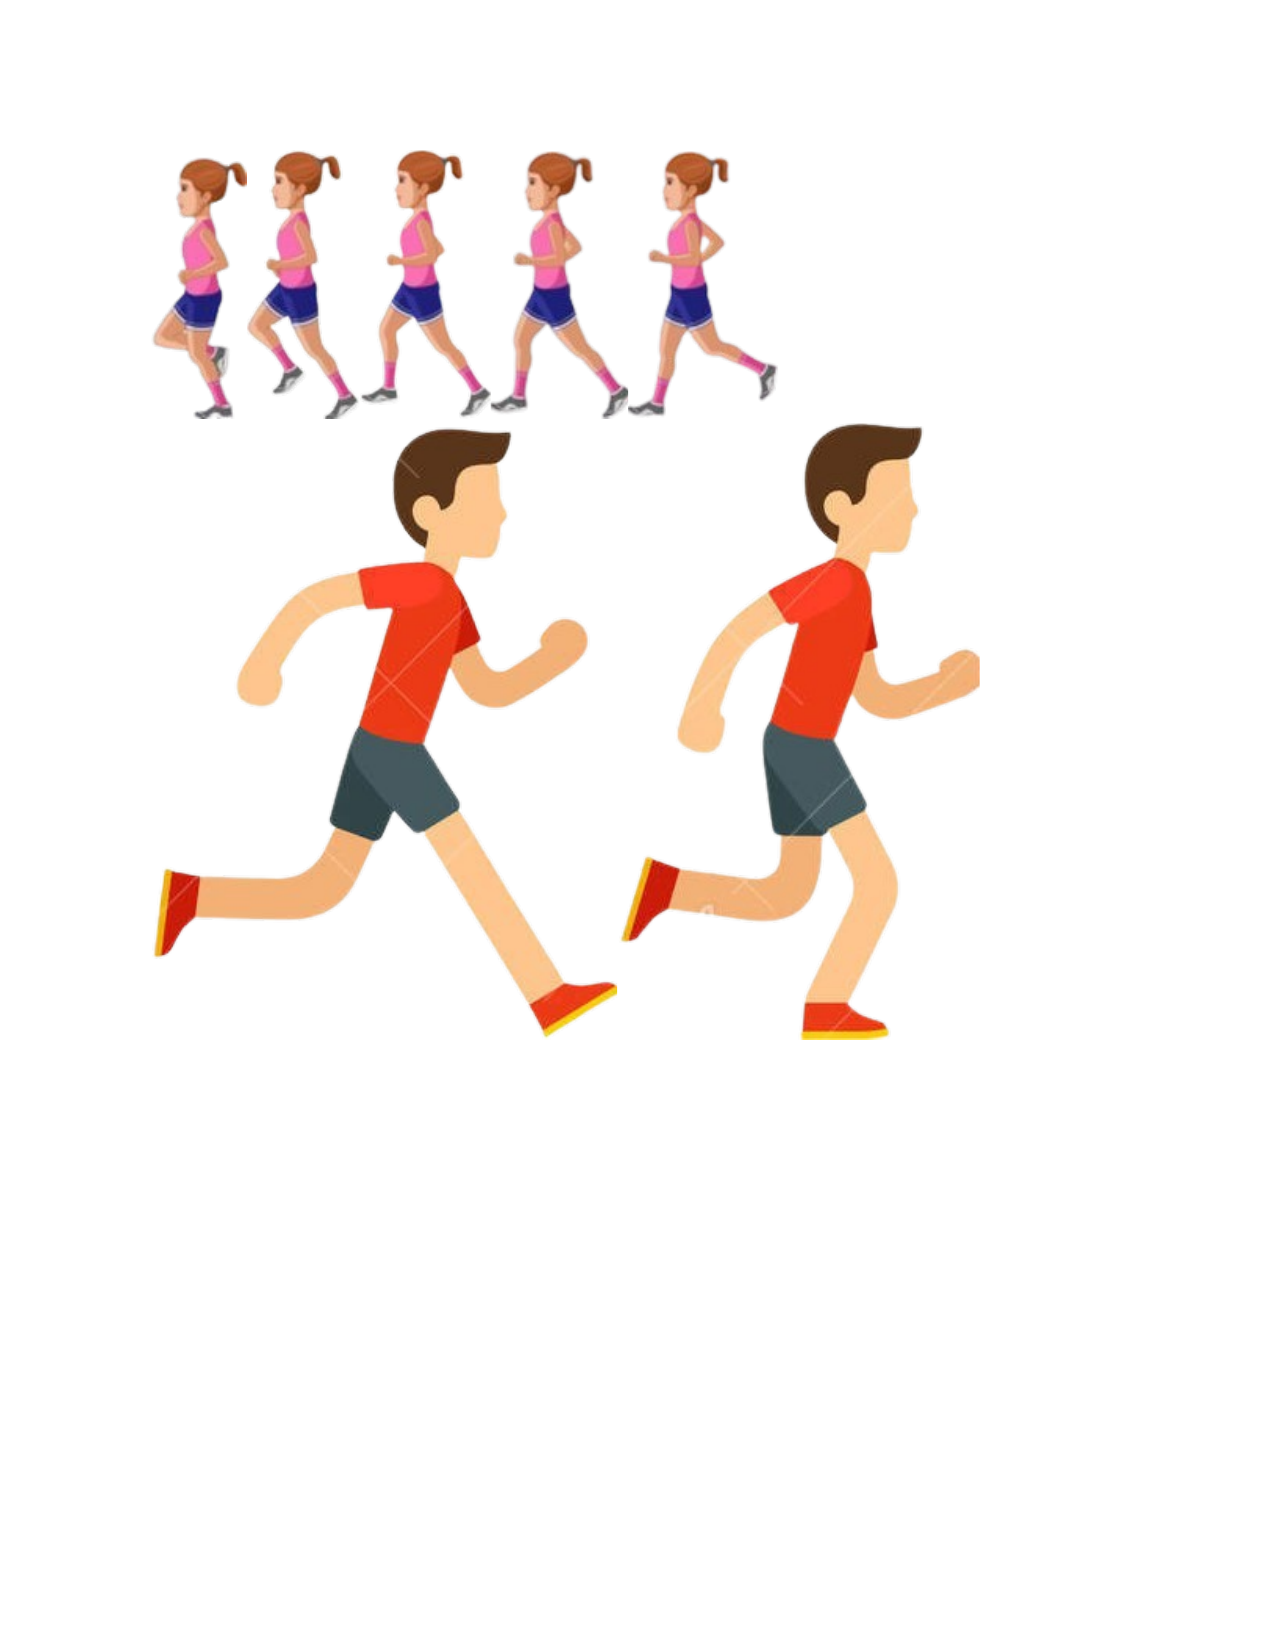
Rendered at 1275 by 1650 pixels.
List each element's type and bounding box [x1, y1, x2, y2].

picture [150, 150, 779, 419]
picture [150, 422, 980, 1040]
